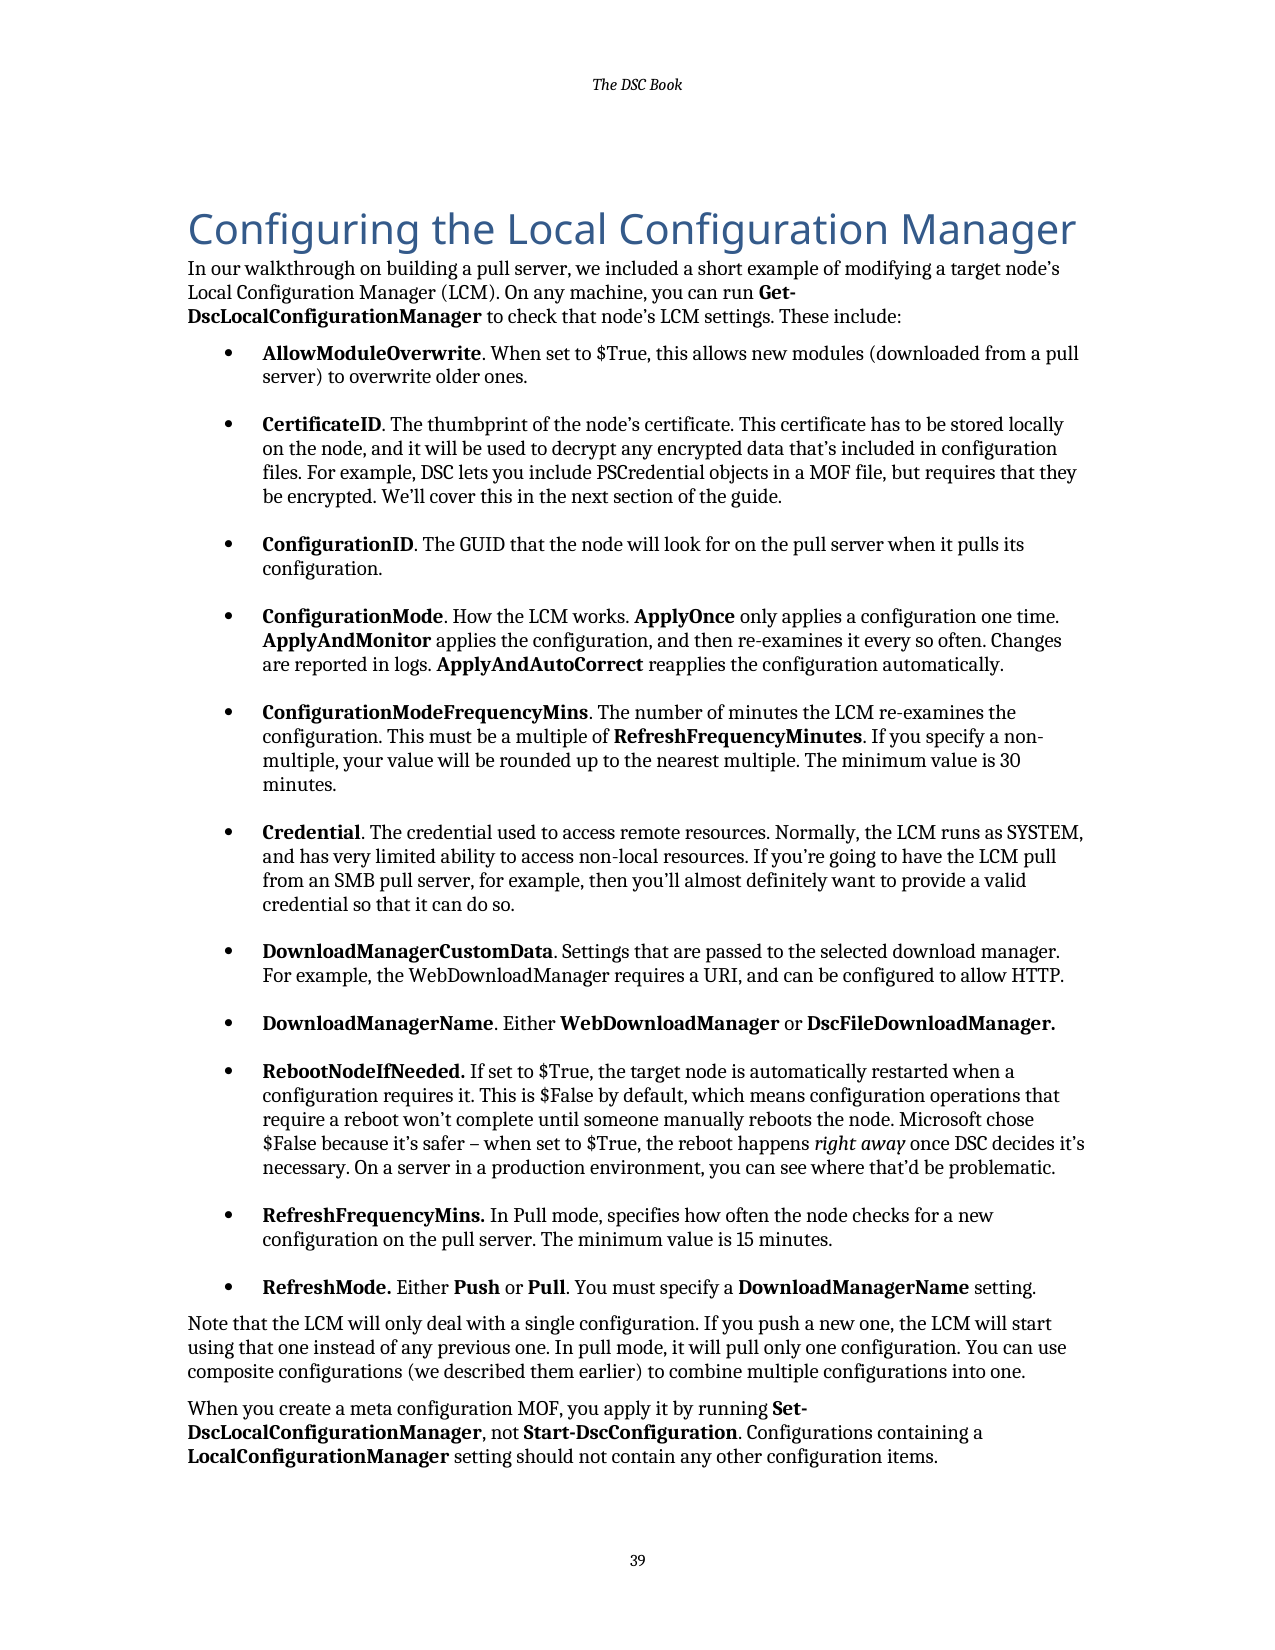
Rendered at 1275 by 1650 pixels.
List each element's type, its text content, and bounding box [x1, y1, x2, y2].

list RefreshFrequencyMins. In Pull mode, specifies how often the node checks for a new configuration on the pull server. The minimum value is 15 minutes. [225, 1204, 1087, 1276]
list RefreshMode. Either Push or Pull. You must specify a DownloadManagerName setting. [225, 1276, 1087, 1299]
list DownloadManagerName. Either WebDownloadManager or DscFileDownloadManager. [225, 1012, 1087, 1060]
text Note that the LCM will only deal with a single configuration. If you push a new one, the LCM will start using that one instead of any previous one. In pull mode, it will pull only one configuration. You can use composite configurations (we described them earlier) to combine multiple configurations into one. [187, 1312, 1087, 1384]
list ConfigurationModeFrequencyMins. The number of minutes the LCM re-examines the configuration. This must be a multiple of RefreshFrequencyMinutes. If you specify a non-multiple, your value will be rounded up to the nearest multiple. The minimum value is 30 minutes. [225, 701, 1087, 820]
list Credential. The credential used to access remote resources. Normally, the LCM runs as SYSTEM, and has very limited ability to access non-local resources. If you’re going to have the LCM pull from an SMB pull server, for example, then you’ll almost definitely want to provide a valid credential so that it can do so. [225, 820, 1087, 940]
list DownloadManagerCustomData. Settings that are passed to the selected download manager. For example, the WebDownloadManager requires a URI, and can be configured to allow HTTP. [225, 940, 1087, 1012]
list ConfigurationID. The GUID that the node will look for on the pull server when it pulls its configuration. [225, 533, 1087, 605]
list AllowModuleOverwrite. When set to $True, this allows new modules (downloaded from a pull server) to overwrite older ones. [225, 341, 1087, 413]
text When you create a meta configuration MOF, you apply it by running Set-DscLocalConfigurationManager, not Start-DscConfiguration. Configurations containing a LocalConfigurationManager setting should not contain any other configuration items. [187, 1396, 1087, 1468]
list ConfigurationMode. How the LCM works. ApplyOnce only applies a configuration one time. ApplyAndMonitor applies the configuration, and then re-examines it every so often. Changes are reported in logs. ApplyAndAutoCorrect reapplies the configuration automatically. [225, 605, 1087, 701]
text In our walkthrough on building a pull server, we included a short example of modifying a target node’s Local Configuration Manager (LCM). On any machine, you can run Get-DscLocalConfigurationManager to check that node’s LCM settings. These include: [187, 257, 1087, 329]
list CertificateID. The thumbprint of the node’s certificate. This certificate has to be stored locally on the node, and it will be used to decrypt any encrypted data that’s included in configuration files. For example, DSC lets you include PSCredential objects in a MOF file, but requires that they be encrypted. We’ll cover this in the next section of the guide. [225, 413, 1087, 533]
list RebootNodeIfNeeded. If set to $True, the target node is automatically restarted when a configuration requires it. This is $False by default, which means configuration operations that require a reboot won’t complete until someone manually reboots the node. Microsoft chose $False because it’s safer – when set to $True, the reboot happens right away once DSC decides it’s necessary. On a server in a production environment, you can see where that’d be problematic. [225, 1060, 1087, 1204]
subtitle Configuring the Local Configuration Manager [187, 200, 1087, 257]
